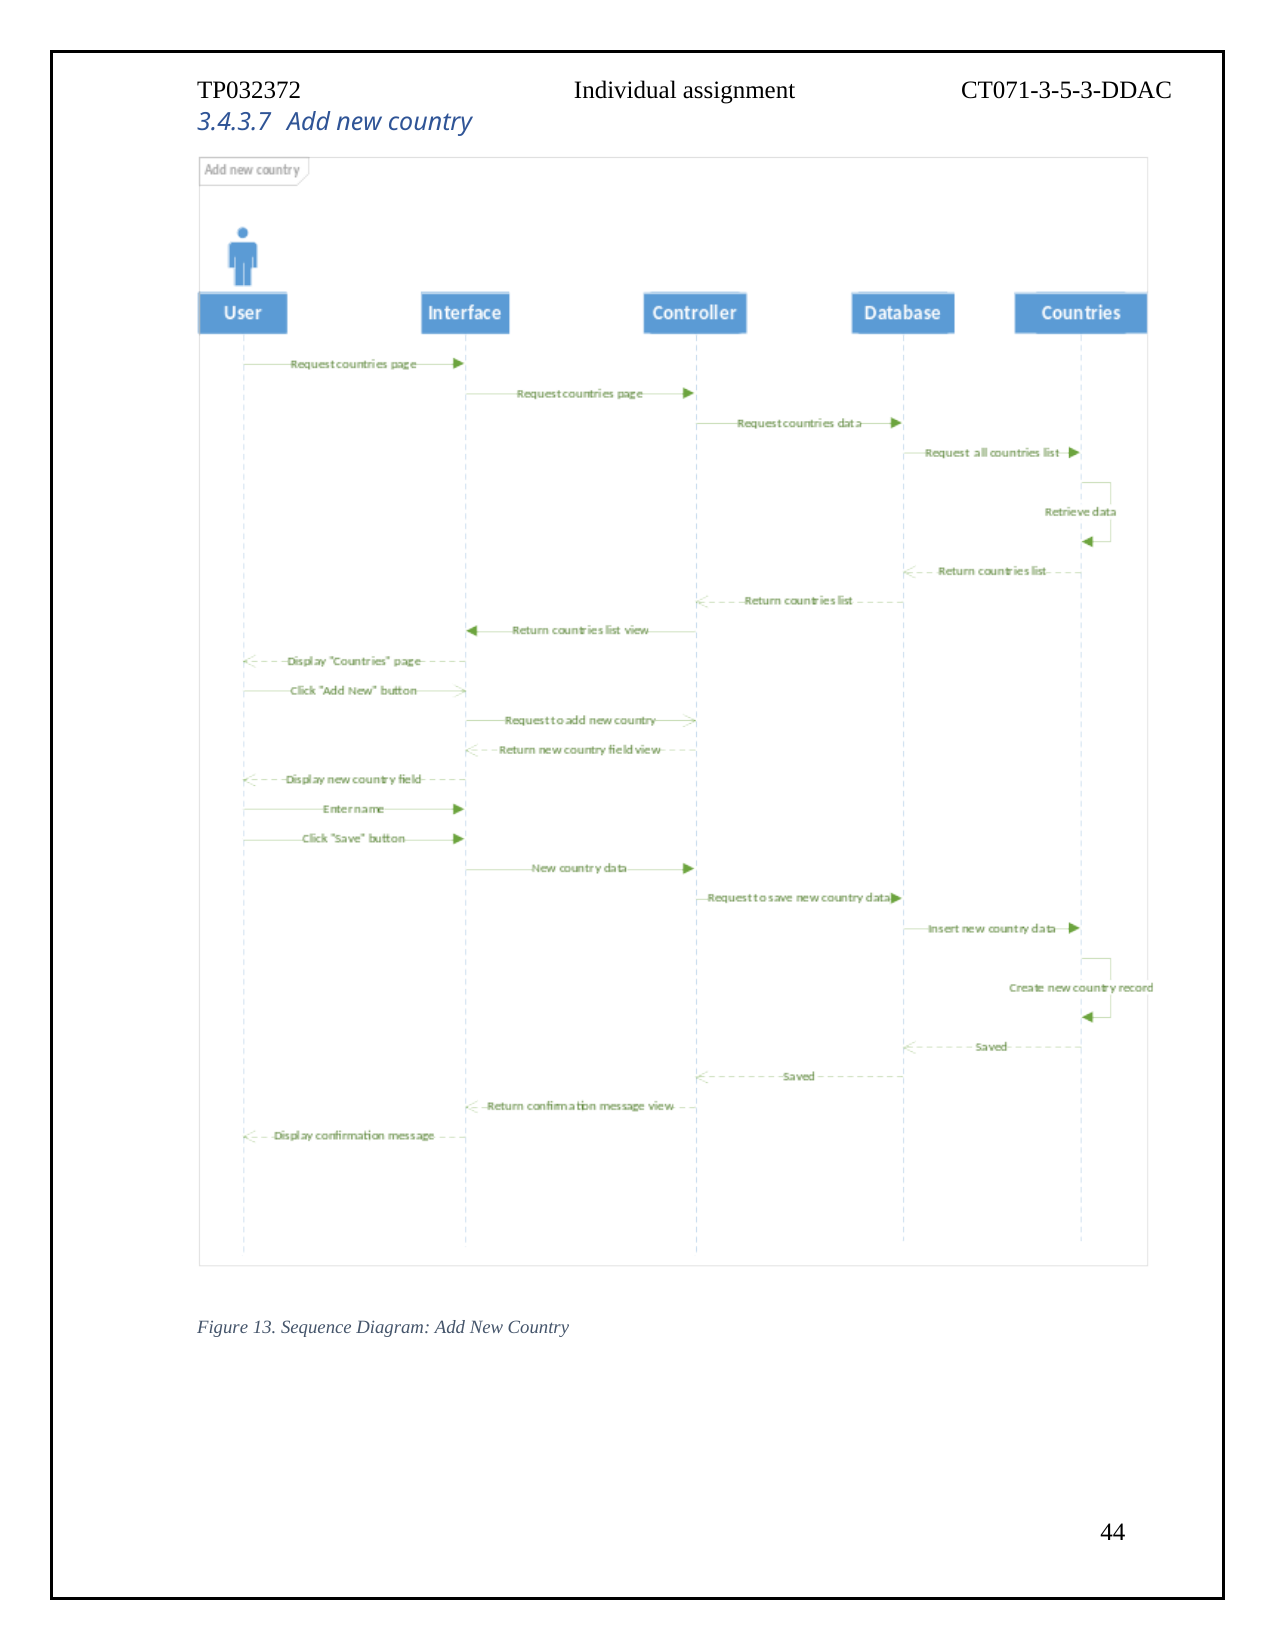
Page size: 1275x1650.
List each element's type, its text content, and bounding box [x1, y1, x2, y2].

subtitle Add new country [197, 104, 1125, 138]
text Figure 13. Sequence Diagram: Add New Country [197, 1316, 1125, 1338]
